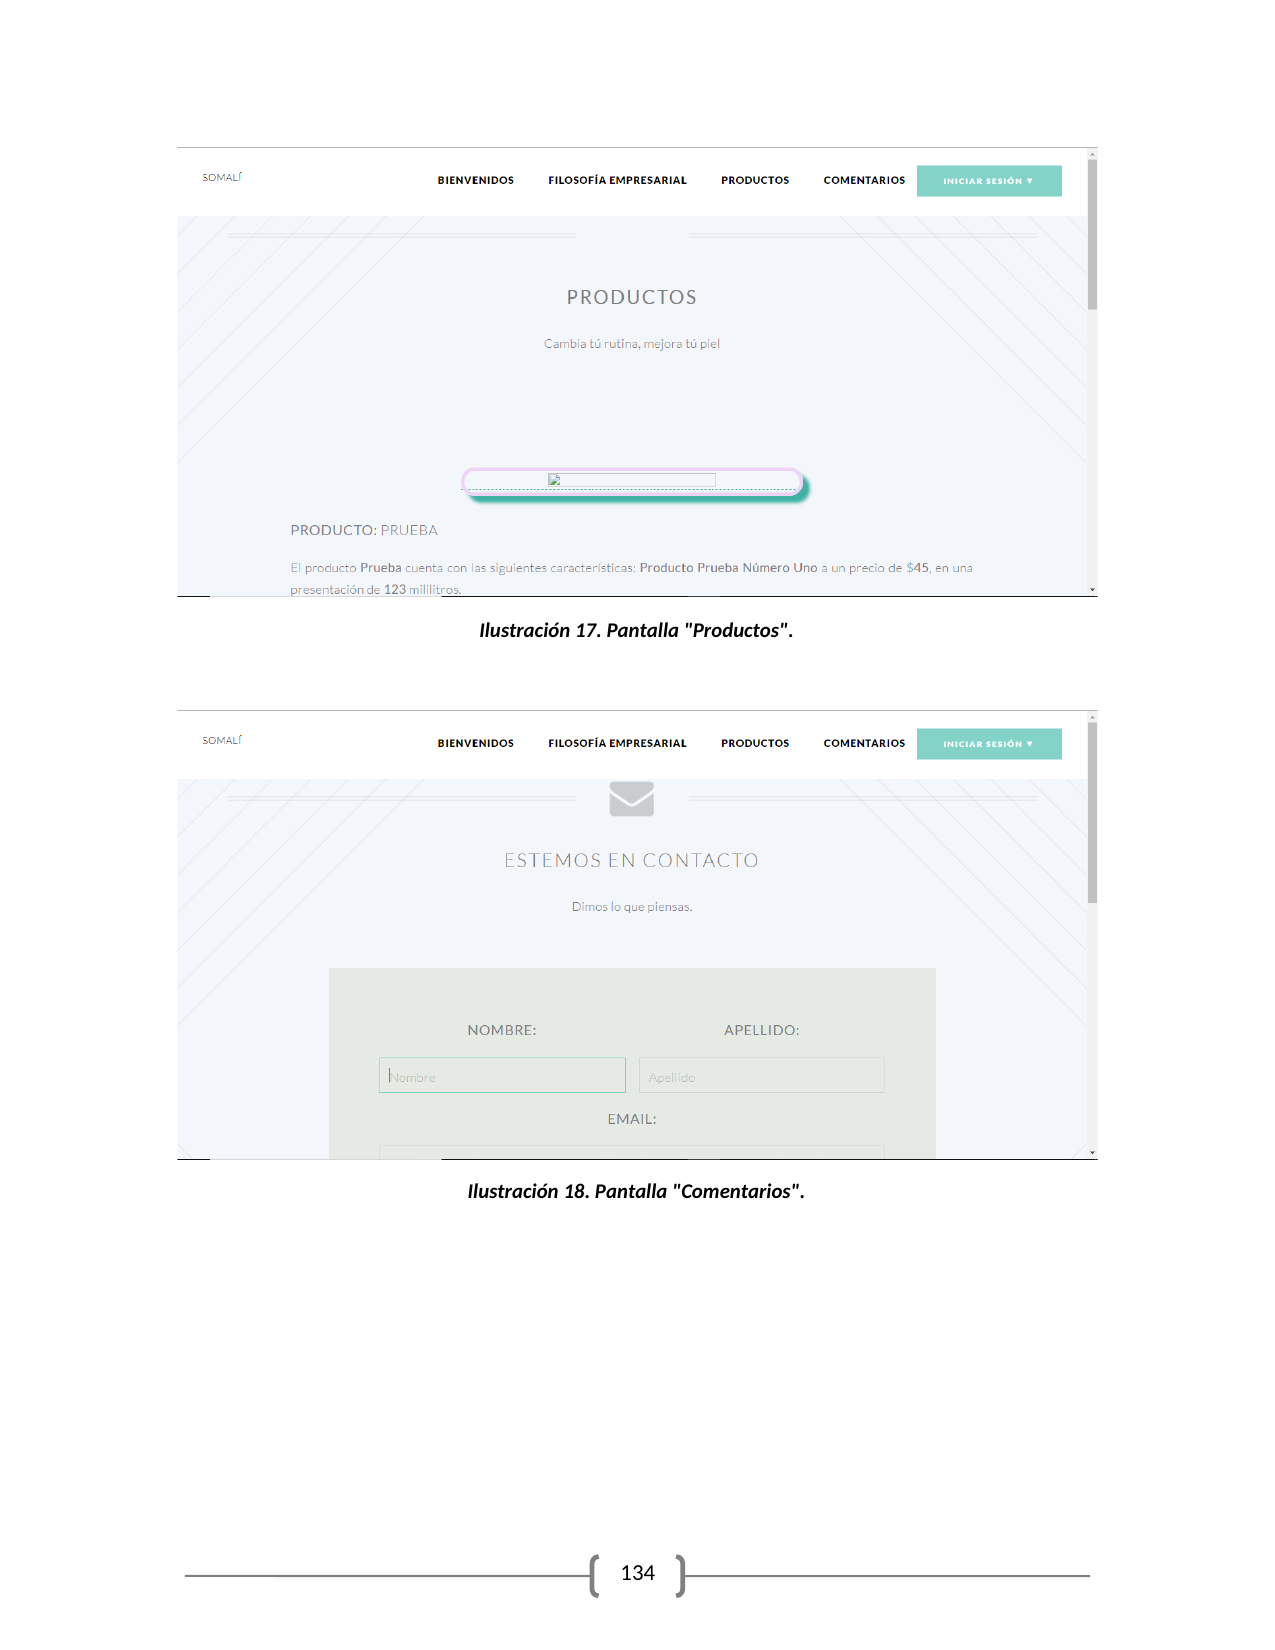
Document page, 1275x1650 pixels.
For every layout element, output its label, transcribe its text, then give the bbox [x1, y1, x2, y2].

text Ilustración 17. Pantalla "Productos". [177, 617, 1098, 643]
picture [177, 147, 1098, 597]
text Ilustración 18. Pantalla "Comentarios". [177, 1178, 1098, 1203]
picture [177, 710, 1098, 1160]
